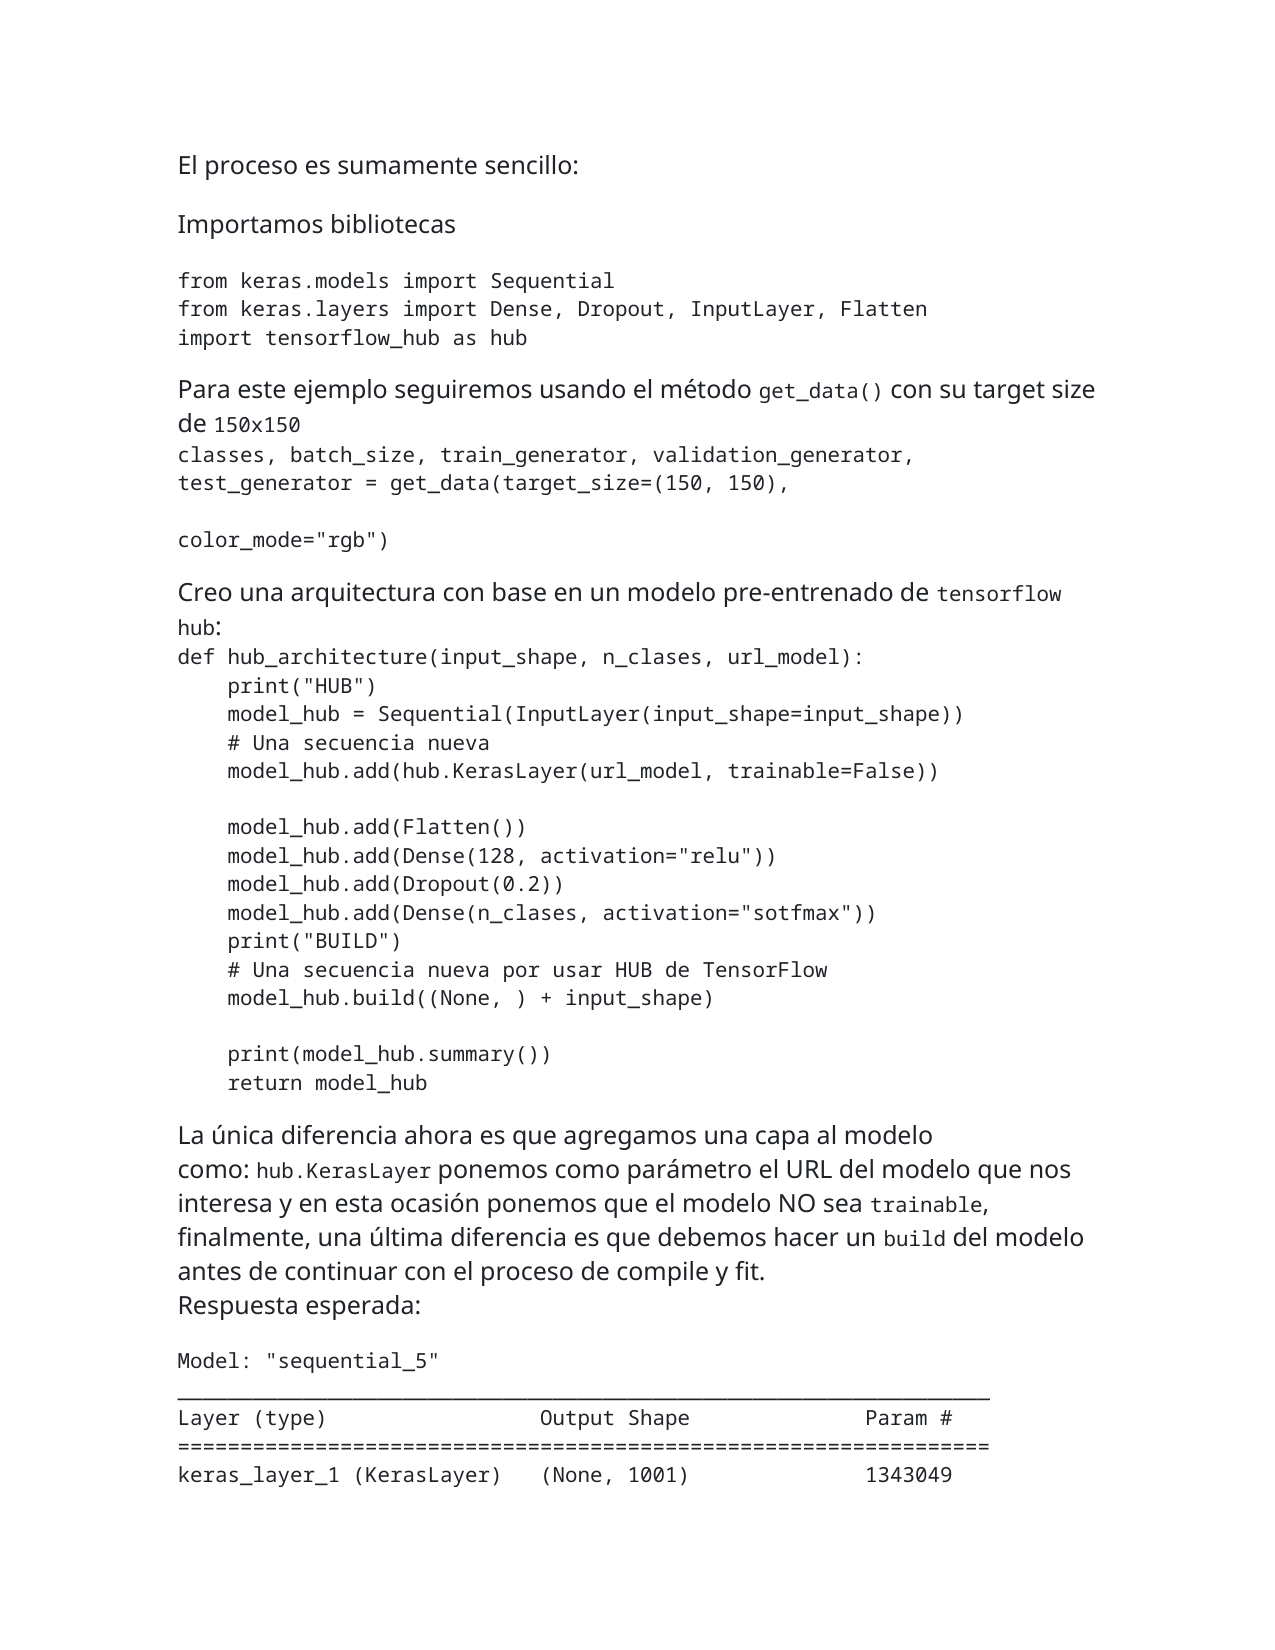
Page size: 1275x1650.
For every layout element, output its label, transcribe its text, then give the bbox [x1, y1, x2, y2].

text # Una secuencia nueva [177, 728, 1098, 756]
text keras_layer_1 (KerasLayer) (None, 1001) 1343049 [177, 1460, 1098, 1489]
text Importamos bibliotecas [177, 207, 1098, 241]
text model_hub = Sequential(InputLayer(input_shape=input_shape)) [177, 699, 1098, 728]
text color_mode="rgb") [177, 497, 1098, 553]
text model_hub.add(Dense(n_clases, activation="sotfmax")) [177, 898, 1098, 926]
text def hub_architecture(input_shape, n_clases, url_model): [177, 642, 1098, 671]
text model_hub.add(hub.KerasLayer(url_model, trainable=False)) [177, 756, 1098, 784]
text Respuesta esperada: [177, 1288, 1098, 1322]
text Para este ejemplo seguiremos usando el método get_data() con su target size de 150x150 [177, 372, 1098, 440]
text Layer (type) Output Shape Param # [177, 1403, 1098, 1432]
text print("HUB") [177, 671, 1098, 699]
text ================================================================= [177, 1432, 1098, 1460]
text from keras.models import Sequential [177, 266, 1098, 294]
text from keras.layers import Dense, Dropout, InputLayer, Flatten [177, 294, 1098, 323]
text print(model_hub.summary()) [177, 1039, 1098, 1068]
text import tensorflow_hub as hub [177, 323, 1098, 351]
text Model: "sequential_5" [177, 1347, 1098, 1375]
text print("BUILD") [177, 926, 1098, 955]
text return model_hub [177, 1068, 1098, 1096]
text model_hub.add(Dense(128, activation="relu")) [177, 841, 1098, 869]
text Creo una arquitectura con base en un modelo pre-entrenado de tensorflow hub: [177, 574, 1098, 642]
text model_hub.build((None, ) + input_shape) [177, 983, 1098, 1012]
text La única diferencia ahora es que agregamos una capa al modelo como: hub.KerasLayer ponemos como parámetro el URL del modelo que nos interesa y en esta ocasión ponemos que el modelo NO sea trainable, finalmente, una última diferencia es que debemos hacer un build del modelo antes de continuar con el proceso de compile y fit. [177, 1117, 1098, 1288]
text model_hub.add(Dropout(0.2)) [177, 869, 1098, 898]
text El proceso es sumamente sencillo: [177, 148, 1098, 182]
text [177, 1375, 1098, 1403]
text classes, batch_size, train_generator, validation_generator, test_generator = get_data(target_size=(150, 150), [177, 440, 1098, 497]
text # Una secuencia nueva por usar HUB de TensorFlow [177, 955, 1098, 983]
text model_hub.add(Flatten()) [177, 812, 1098, 841]
